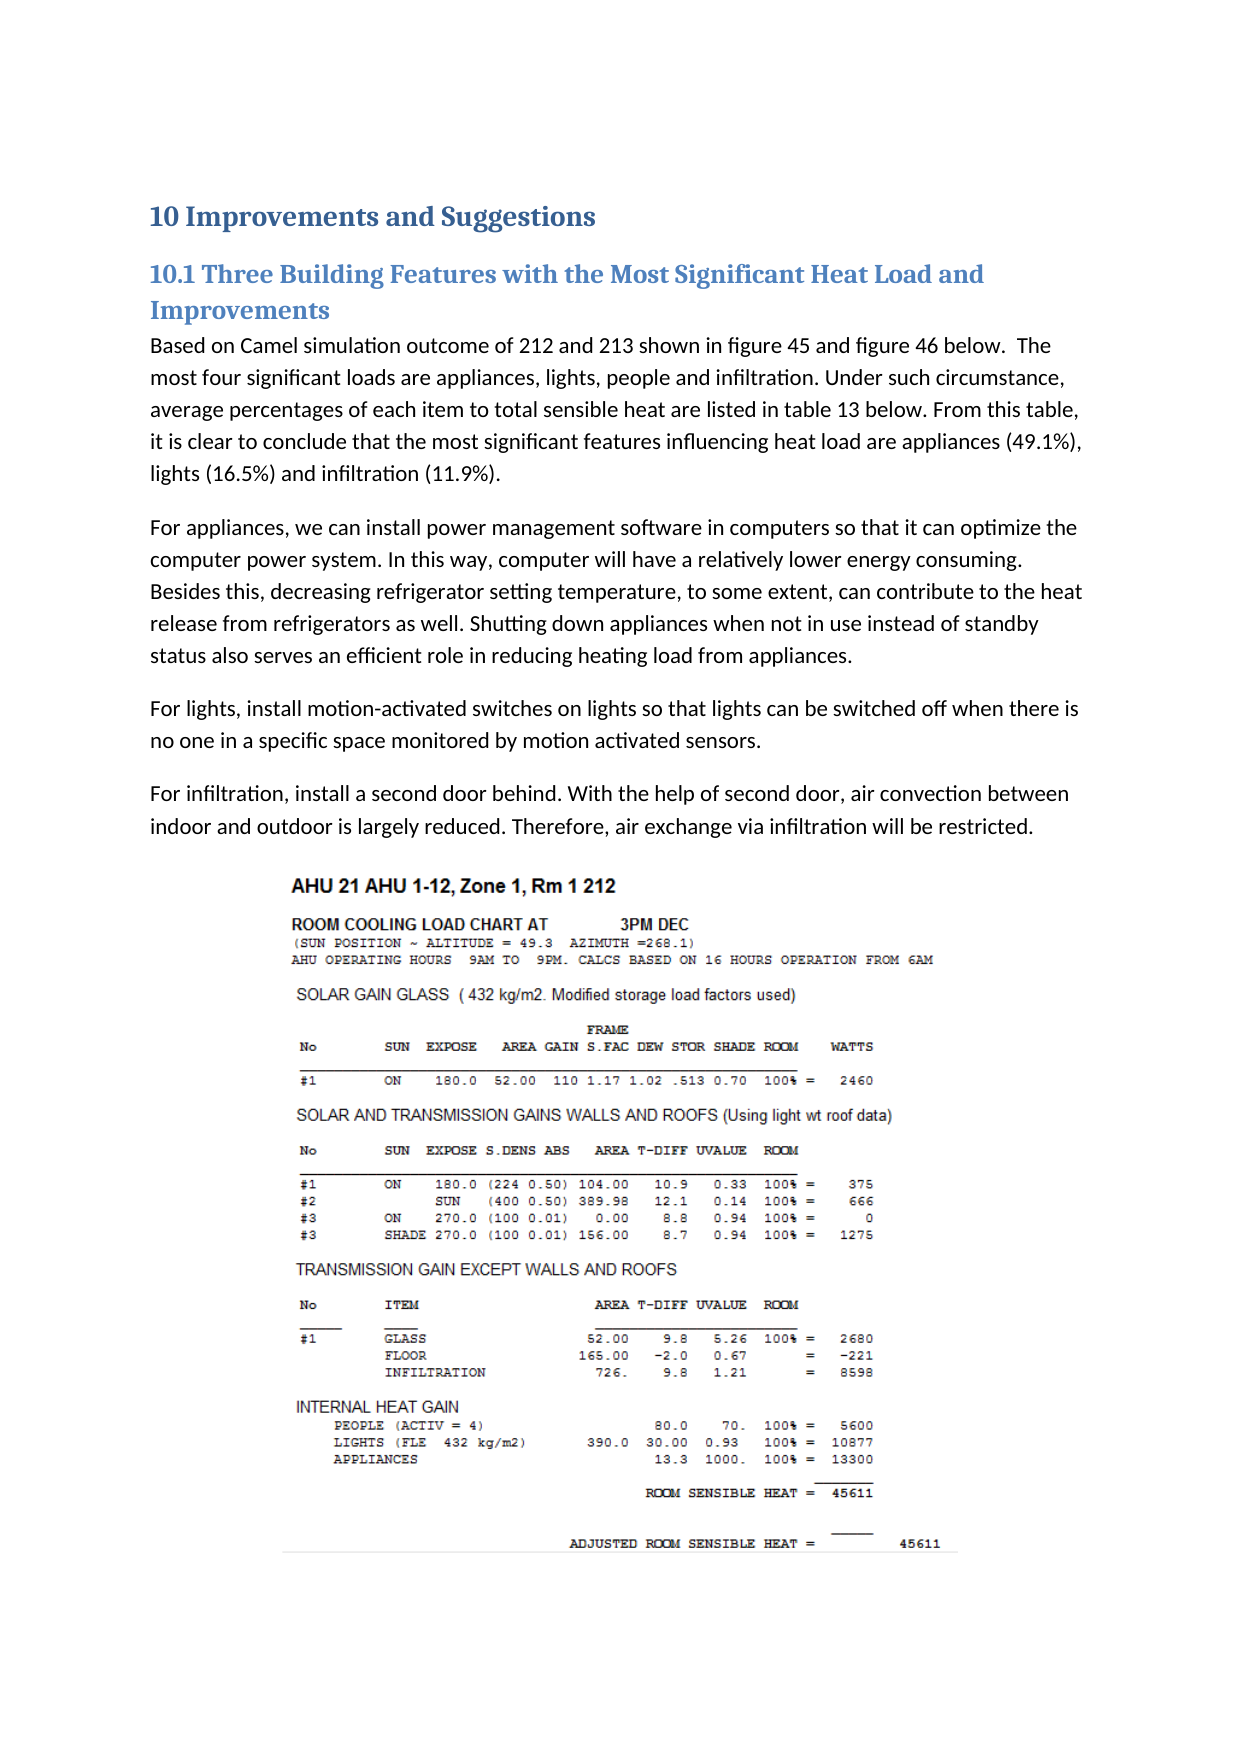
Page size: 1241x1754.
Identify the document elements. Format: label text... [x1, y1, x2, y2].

text For lights, install motion-activated switches on lights so that lights can be switched off when there is no one in a specific space monitored by motion activated sensors. [150, 694, 1090, 754]
text For appliances, we can install power management software in computers so that it can optimize the computer power system. In this way, computer will have a relatively lower energy consuming. Besides this, decreasing refrigerator setting temperature, to some extent, can contribute to the heat release from refrigerators as well. Shutting down appliances when not in use instead of standby status also serves an efficient role in reducing heating load from appliances. [150, 513, 1090, 669]
subtitle 10.1 Three Building Features with the Most Significant Heat Load and Improvements [150, 259, 1090, 326]
text For infiltration, install a second door behind. With the help of second door, air convection between indoor and outdoor is largely reduced. Therefore, air exchange via infiltration will be restricted. [150, 779, 1090, 840]
text Based on Camel simulation outcome of 212 and 213 shown in figure 45 and figure 46 below. The most four significant loads are appliances, lights, people and infiltration. Under such circumstance, average percentages of each item to total sensible heat are listed in table 13 below. From this table, it is clear to conclude that the most significant features influencing heat load are appliances (49.1%), lights (16.5%) and infiltration (11.9%). [150, 331, 1090, 488]
picture [282, 864, 958, 1554]
subtitle 10 Improvements and Suggestions [150, 200, 1090, 233]
